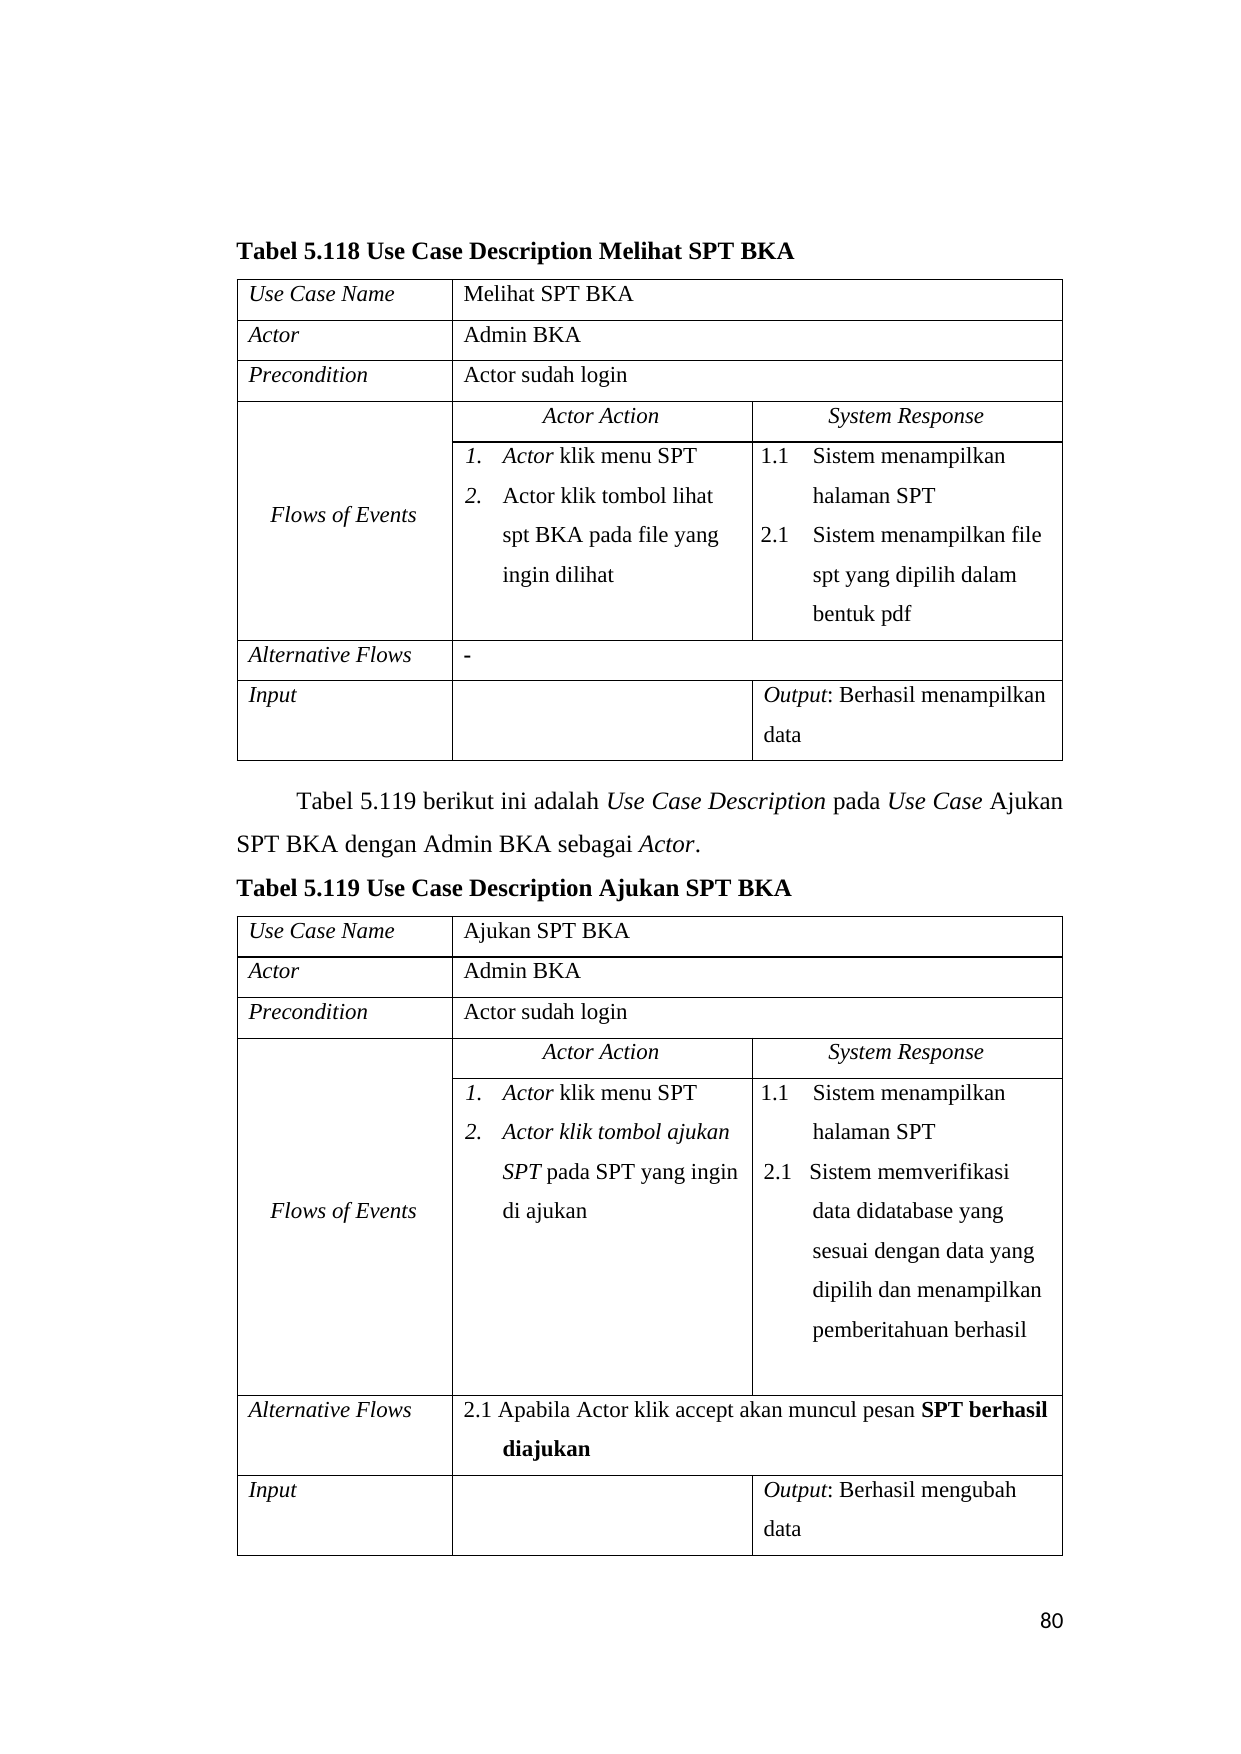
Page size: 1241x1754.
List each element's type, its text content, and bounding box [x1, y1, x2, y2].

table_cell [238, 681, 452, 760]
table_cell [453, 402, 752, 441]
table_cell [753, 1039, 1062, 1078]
text Tabel 5.118 Use Case Description Melihat SPT BKA [236, 236, 1063, 265]
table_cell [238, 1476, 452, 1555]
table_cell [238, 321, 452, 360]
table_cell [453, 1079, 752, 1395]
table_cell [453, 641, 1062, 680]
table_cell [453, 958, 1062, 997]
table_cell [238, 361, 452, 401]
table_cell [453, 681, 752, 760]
text Tabel 5.119 Use Case Description Ajukan SPT BKA [236, 873, 1063, 901]
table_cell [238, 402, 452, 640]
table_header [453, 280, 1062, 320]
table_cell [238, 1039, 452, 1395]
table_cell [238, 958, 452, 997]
text Tabel 5.119 berikut ini adalah Use Case Description pada Use Case Ajukan SPT BKA dengan Admin BKA sebagai Actor. [236, 786, 1063, 858]
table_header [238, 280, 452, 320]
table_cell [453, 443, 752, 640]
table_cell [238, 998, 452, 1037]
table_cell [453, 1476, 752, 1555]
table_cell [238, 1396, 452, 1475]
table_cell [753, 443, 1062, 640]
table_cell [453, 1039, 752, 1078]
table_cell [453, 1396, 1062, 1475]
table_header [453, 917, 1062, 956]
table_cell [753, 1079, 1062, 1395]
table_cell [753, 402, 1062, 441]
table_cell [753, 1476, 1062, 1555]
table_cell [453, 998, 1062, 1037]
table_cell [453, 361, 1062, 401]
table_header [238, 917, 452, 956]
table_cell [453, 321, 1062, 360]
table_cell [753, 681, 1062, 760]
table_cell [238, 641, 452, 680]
